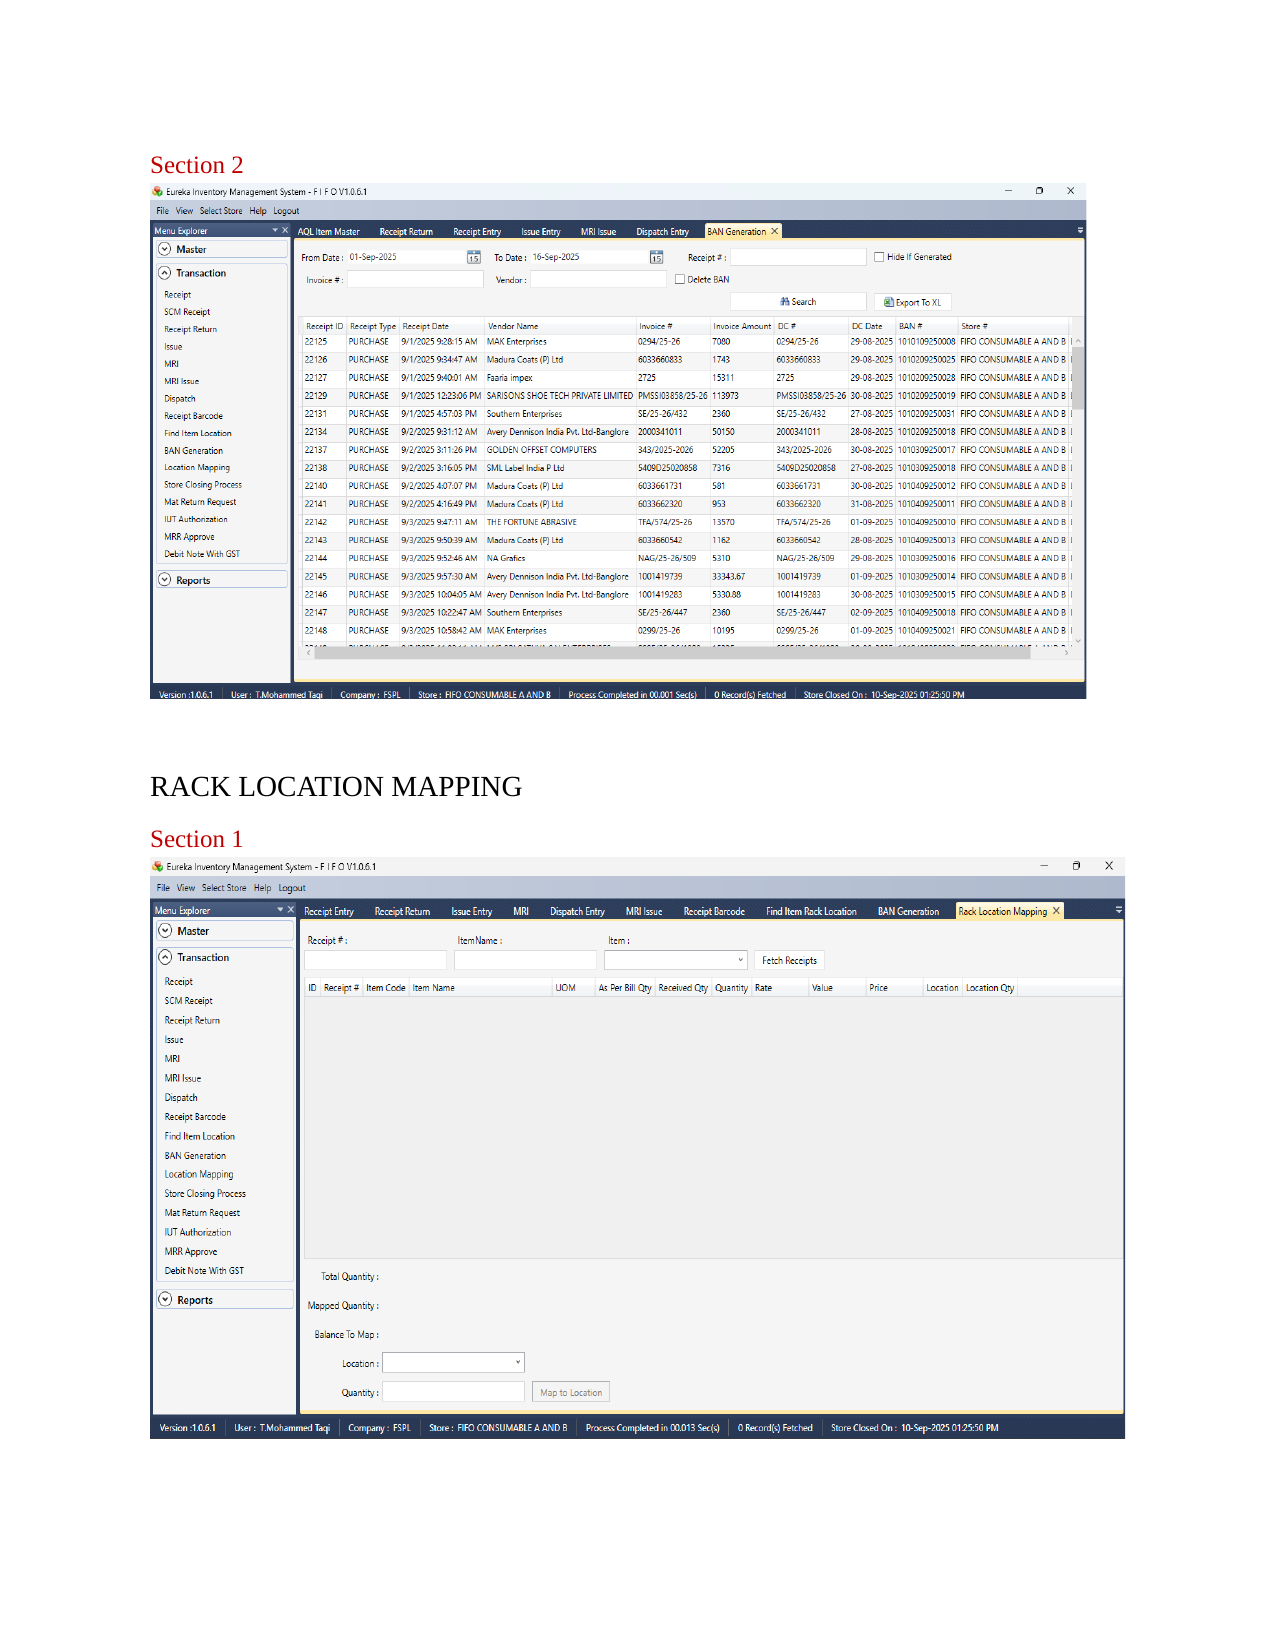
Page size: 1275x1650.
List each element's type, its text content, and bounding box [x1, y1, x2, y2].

text RACK LOCATION MAPPING [150, 769, 1125, 803]
picture [150, 183, 1087, 699]
picture [150, 857, 1125, 1439]
text Section 1 [150, 824, 1125, 857]
